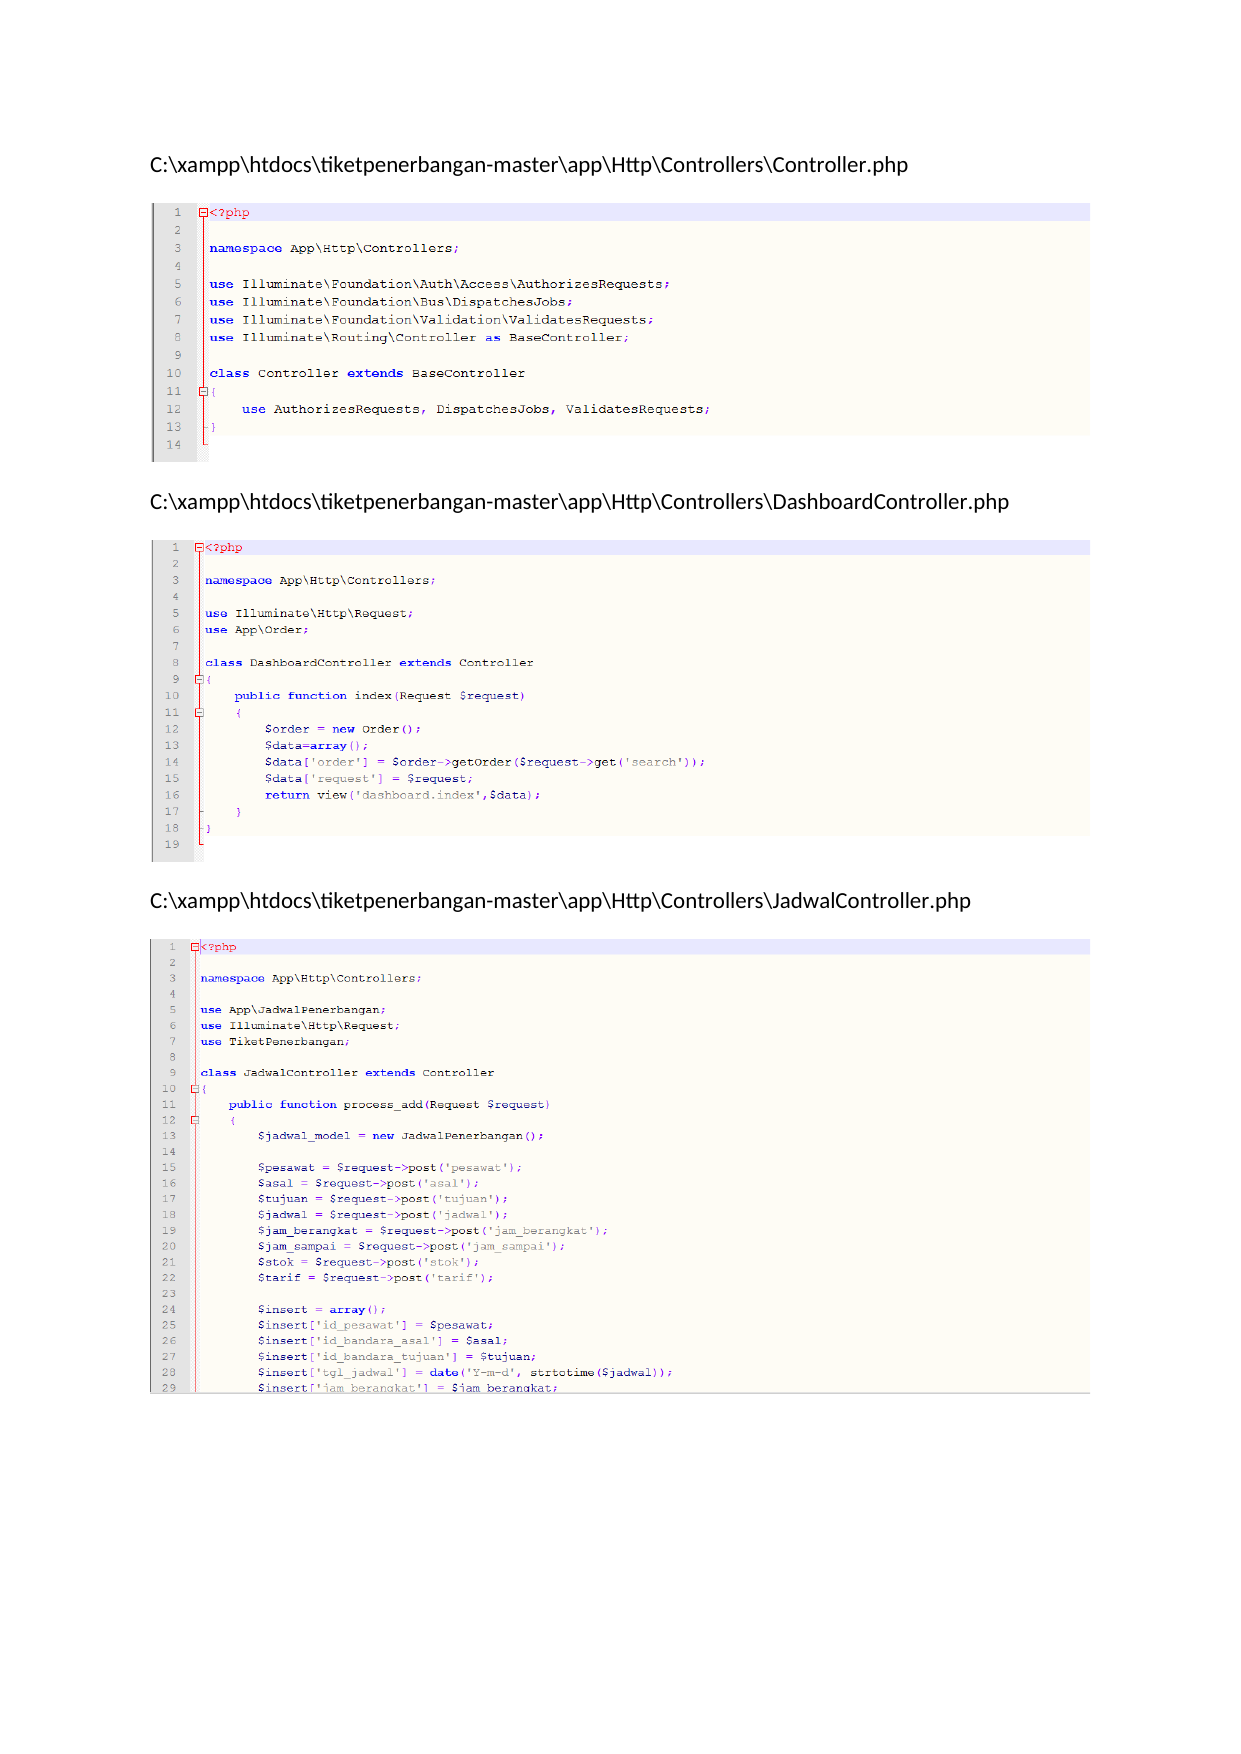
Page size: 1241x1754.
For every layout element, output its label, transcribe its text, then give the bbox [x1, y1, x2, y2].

text C:\xampp\htdocs\tiketpenerbangan-master\app\Http\Controllers\DashboardController.php [150, 487, 1090, 515]
text C:\xampp\htdocs\tiketpenerbangan-master\app\Http\Controllers\Controller.php [150, 150, 1090, 178]
picture [150, 939, 1091, 1394]
picture [150, 540, 1091, 862]
text C:\xampp\htdocs\tiketpenerbangan-master\app\Http\Controllers\JadwalController.php [150, 886, 1090, 914]
picture [150, 203, 1091, 462]
